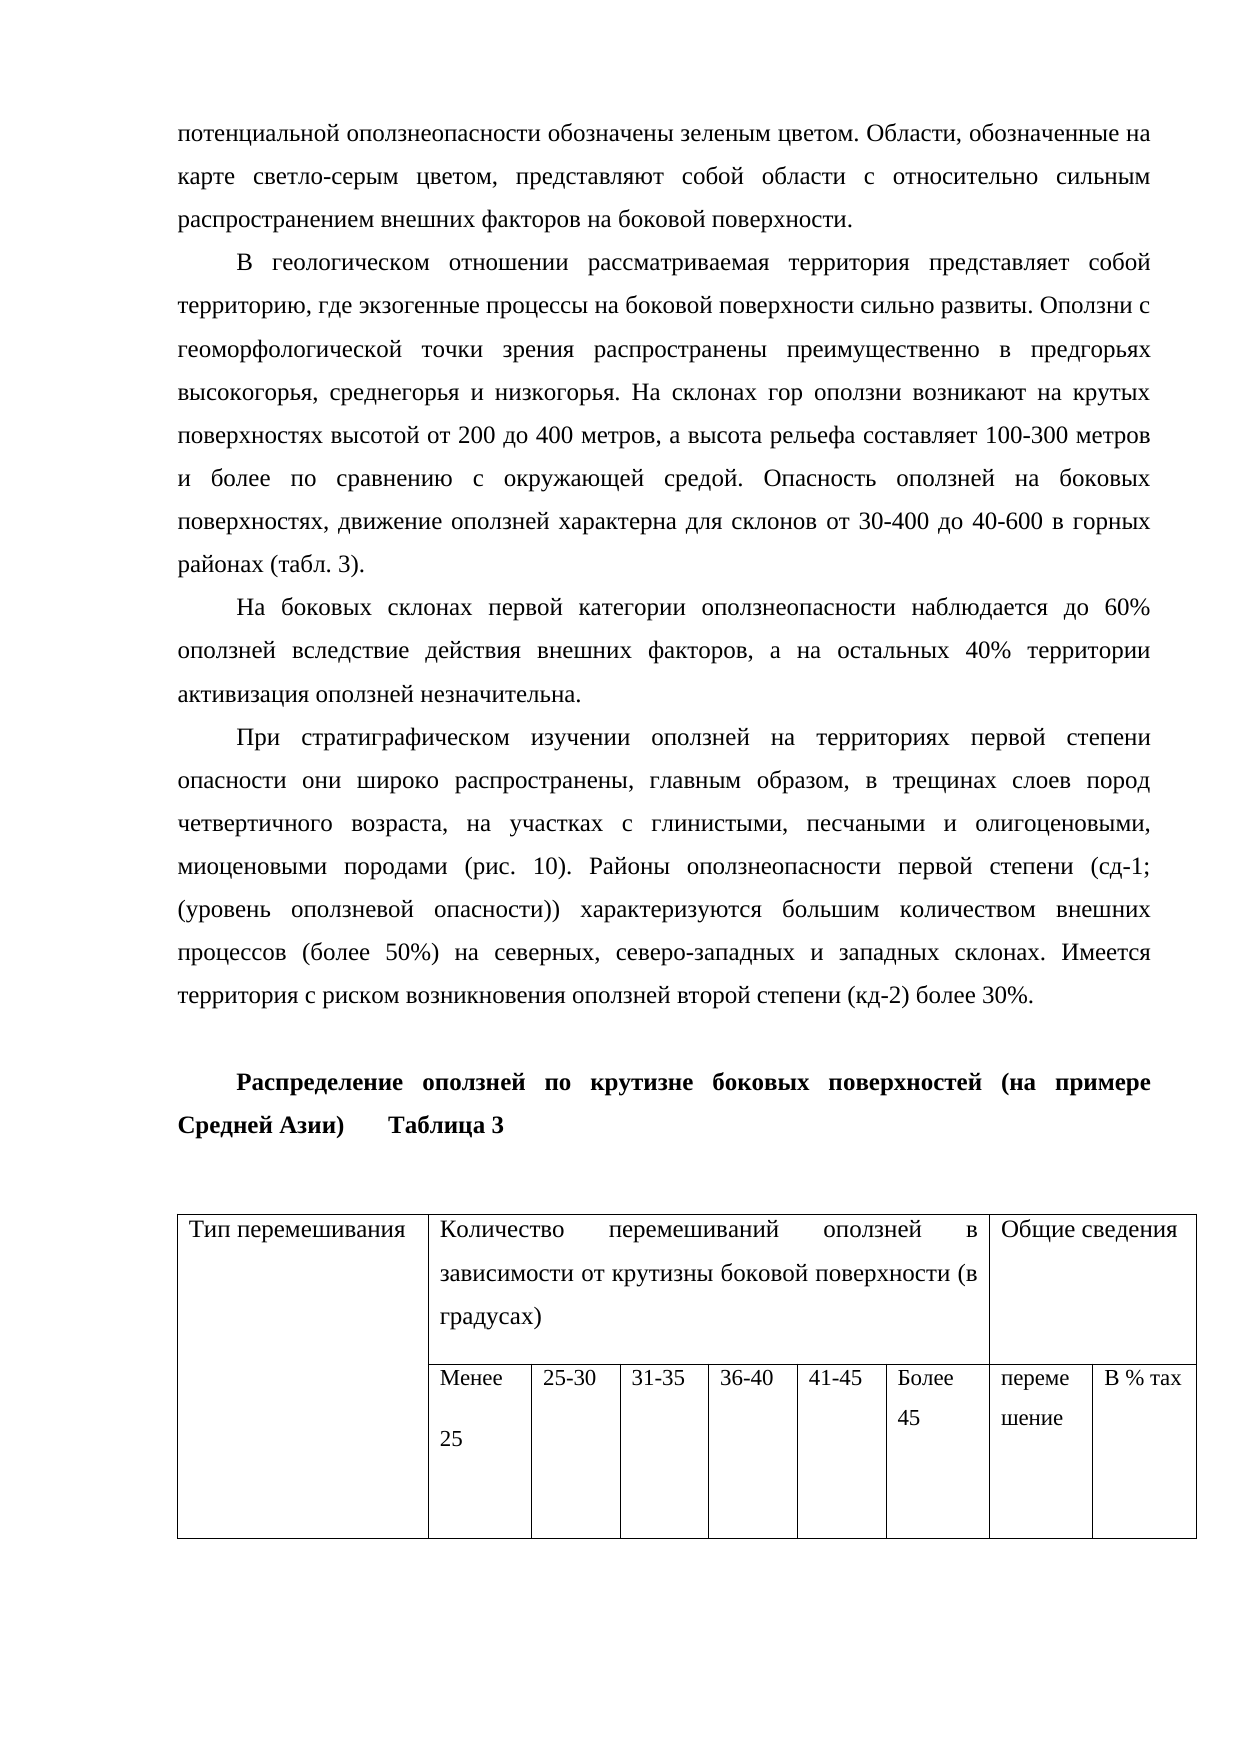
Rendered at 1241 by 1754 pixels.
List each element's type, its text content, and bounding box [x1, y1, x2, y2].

table_cell перемешение [990, 1365, 1092, 1538]
text В геологическом отношении рассматриваемая территория представляет собой территорию, где экзогенные процессы на боковой поверхности сильно развиты. Оползни с геоморфологической точки зрения распространены преимущественно в предгорьях высокогорья, среднегорья и низкогорья. На склонах гор оползни возникают на крутых поверхностях высотой от 200 до 400 метров, а высота рельефа составляет 100-300 метров и более по сравнению с окружающей средой. Опасность оползней на боковых поверхностях, движение оползней характерна для склонов от 30-400 до 40-600 в горных районах (табл. 3). [177, 247, 1152, 578]
table_cell 31-35 [621, 1365, 708, 1538]
text Распределение оползней по крутизне боковых поверхностей (на примере Средней Азии) Таблица 3 [177, 1067, 1152, 1139]
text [177, 118, 1152, 233]
text При стратиграфическом изучении оползней на территориях первой степени опасности они широко распространены, главным образом, в трещинах слоев пород четвертичного возраста, на участках с глинистыми, песчаными и олигоценовыми, миоценовыми породами (рис. 10). Районы оползнеопасности первой степени (сд-1; (уровень оползневой опасности)) характеризуются большим количеством внешних процессов (более 50%) на северных, северо-западных и западных склонах. Имеется территория с риском возникновения оползней второй степени (кд-2) более 30%. [177, 722, 1152, 1009]
table_cell Более 45 [887, 1365, 989, 1538]
table_cell 25-30 [532, 1365, 620, 1538]
text На боковых склонах первой категории оползнеопасности наблюдается до 60% оползней вследствие действия внешних факторов, а на остальных 40% территории активизация оползней незначительна. [177, 592, 1152, 707]
table_cell В % тах [1093, 1365, 1196, 1538]
table_cell 41-45 [798, 1365, 886, 1538]
table_cell Менее 25 [429, 1365, 531, 1538]
table_header Тип перемешивания [178, 1215, 428, 1538]
table_cell 36-40 [709, 1365, 797, 1538]
table_header Количество перемешиваний оползней в зависимости от крутизны боковой поверхности (в градусах) [429, 1215, 989, 1363]
table_header Общие сведения [990, 1215, 1196, 1363]
